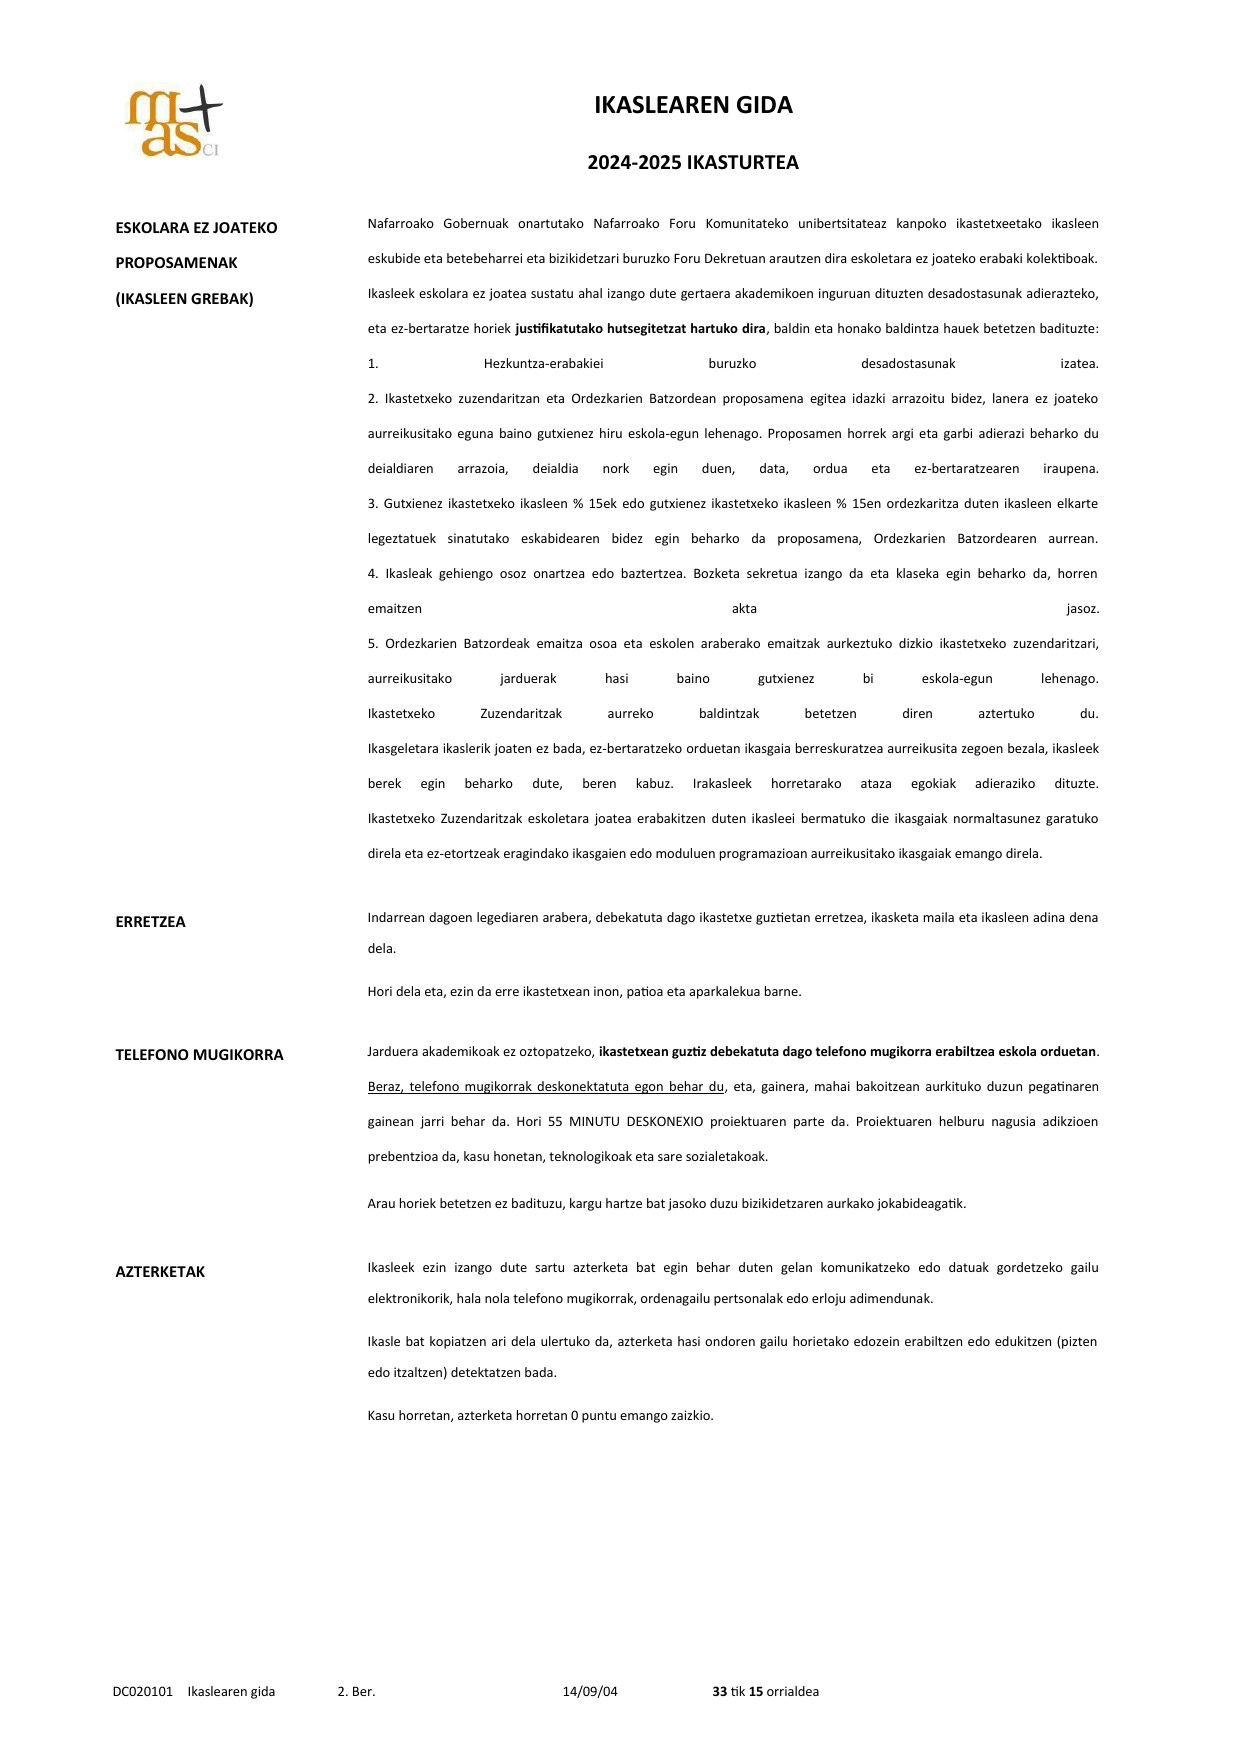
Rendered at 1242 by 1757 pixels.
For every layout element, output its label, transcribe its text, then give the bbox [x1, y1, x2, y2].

table_cell AZTERKETAK [104, 1234, 356, 1441]
table_cell TELEFONO MUGIKORRA [104, 1017, 356, 1234]
table_cell ERRETZEA [104, 884, 356, 1017]
table_cell Indarrean dagoen legediaren arabera, debekatuta dago ikastetxe guztietan erretzea, ikasketa maila eta ikasleen adina dena dela. Hori dela eta, ezin da erre ikastetxean inon, patioa eta aparkalekua barne. [356, 884, 1138, 1017]
table_cell Nafarroako Gobernuak onartutako Nafarroako Foru Komunitateko unibertsitateaz kanpoko ikastetxeetako ikasleen eskubide eta betebeharrei eta bizikidetzari buruzko Foru Dekretuan arautzen dira eskoletara ez joateko erabaki kolektiboak. Ikasleek eskolara ez joatea sustatu ahal izango dute gertaera akademikoen inguruan dituzten desadostasunak adierazteko, eta ez-bertaratze horiek justifikatutako hutsegitetzat hartuko dira, baldin eta honako baldintza hauek betetzen badituzte: 1. Hezkuntza-erabakiei buruzko desadostasunak izatea. 2. Ikastetxeko zuzendaritzan eta Ordezkarien Batzordean proposamena egitea idazki arrazoitu bidez, lanera ez joateko aurreikusitako eguna baino gutxienez hiru eskola-egun lehenago. Proposamen horrek argi eta garbi adierazi beharko du deialdiaren arrazoia, deialdia nork egin duen, data, ordua eta ez-bertaratzearen iraupena. 3. Gutxienez ikastetxeko ikasleen % 15ek edo gutxienez ikastetxeko ikasleen % 15en ordezkaritza duten ikasleen elkarte legeztatuek sinatutako eskabidearen bidez egin beharko da proposamena, Ordezkarien Batzordearen aurrean. 4. Ikasleak gehiengo osoz onartzea edo baztertzea. Bozketa sekretua izango da eta klaseka egin beharko da, horren emaitzen akta jasoz. 5. Ordezkarien Batzordeak emaitza osoa eta eskolen araberako emaitzak aurkeztuko dizkio ikastetxeko zuzendaritzari, aurreikusitako jarduerak hasi baino gutxienez bi eskola-egun lehenago. Ikastetxeko Zuzendaritzak aurreko baldintzak betetzen diren aztertuko du. Ikasgeletara ikaslerik joaten ez bada, ez-bertaratzeko orduetan ikasgaia berreskuratzea aurreikusita zegoen bezala, ikasleek berek egin beharko dute, beren kabuz. Irakasleek horretarako ataza egokiak adieraziko dituzte. Ikastetxeko Zuzendaritzak eskoletara joatea erabakitzen duten ikasleei bermatuko die ikasgaiak normaltasunez garatuko direla eta ez-etortzeak eragindako ikasgaien edo moduluen programazioan aurreikusitako ikasgaiak emango direla. [356, 189, 1138, 883]
picture [124, 82, 224, 157]
table_cell Ikasleek ezin izango dute sartu azterketa bat egin behar duten gelan komunikatzeko edo datuak gordetzeko gailu elektronikorik, hala nola telefono mugikorrak, ordenagailu pertsonalak edo erloju adimendunak. Ikasle bat kopiatzen ari dela ulertuko da, azterketa hasi ondoren gailu horietako edozein erabiltzen edo edukitzen (pizten edo itzaltzen) detektatzen bada. Kasu horretan, azterketa horretan 0 puntu emango zaizkio. [356, 1234, 1138, 1441]
table_cell ESKOLARA EZ JOATEKO PROPOSAMENAK (IKASLEEN GREBAK) [104, 189, 356, 883]
table_cell Jarduera akademikoak ez oztopatzeko, ikastetxean guztiz debekatuta dago telefono mugikorra erabiltzea eskola orduetan. Beraz, telefono mugikorrak deskonektatuta egon behar du, eta, gainera, mahai bakoitzean aurkituko duzun pegatinaren gainean jarri behar da. Hori 55 MINUTU DESKONEXIO proiektuaren parte da. Proiektuaren helburu nagusia adikzioen prebentzioa da, kasu honetan, teknologikoak eta sare sozialetakoak. Arau horiek betetzen ez badituzu, kargu hartze bat jasoko duzu bizikidetzaren aurkako jokabideagatik. [356, 1017, 1138, 1234]
